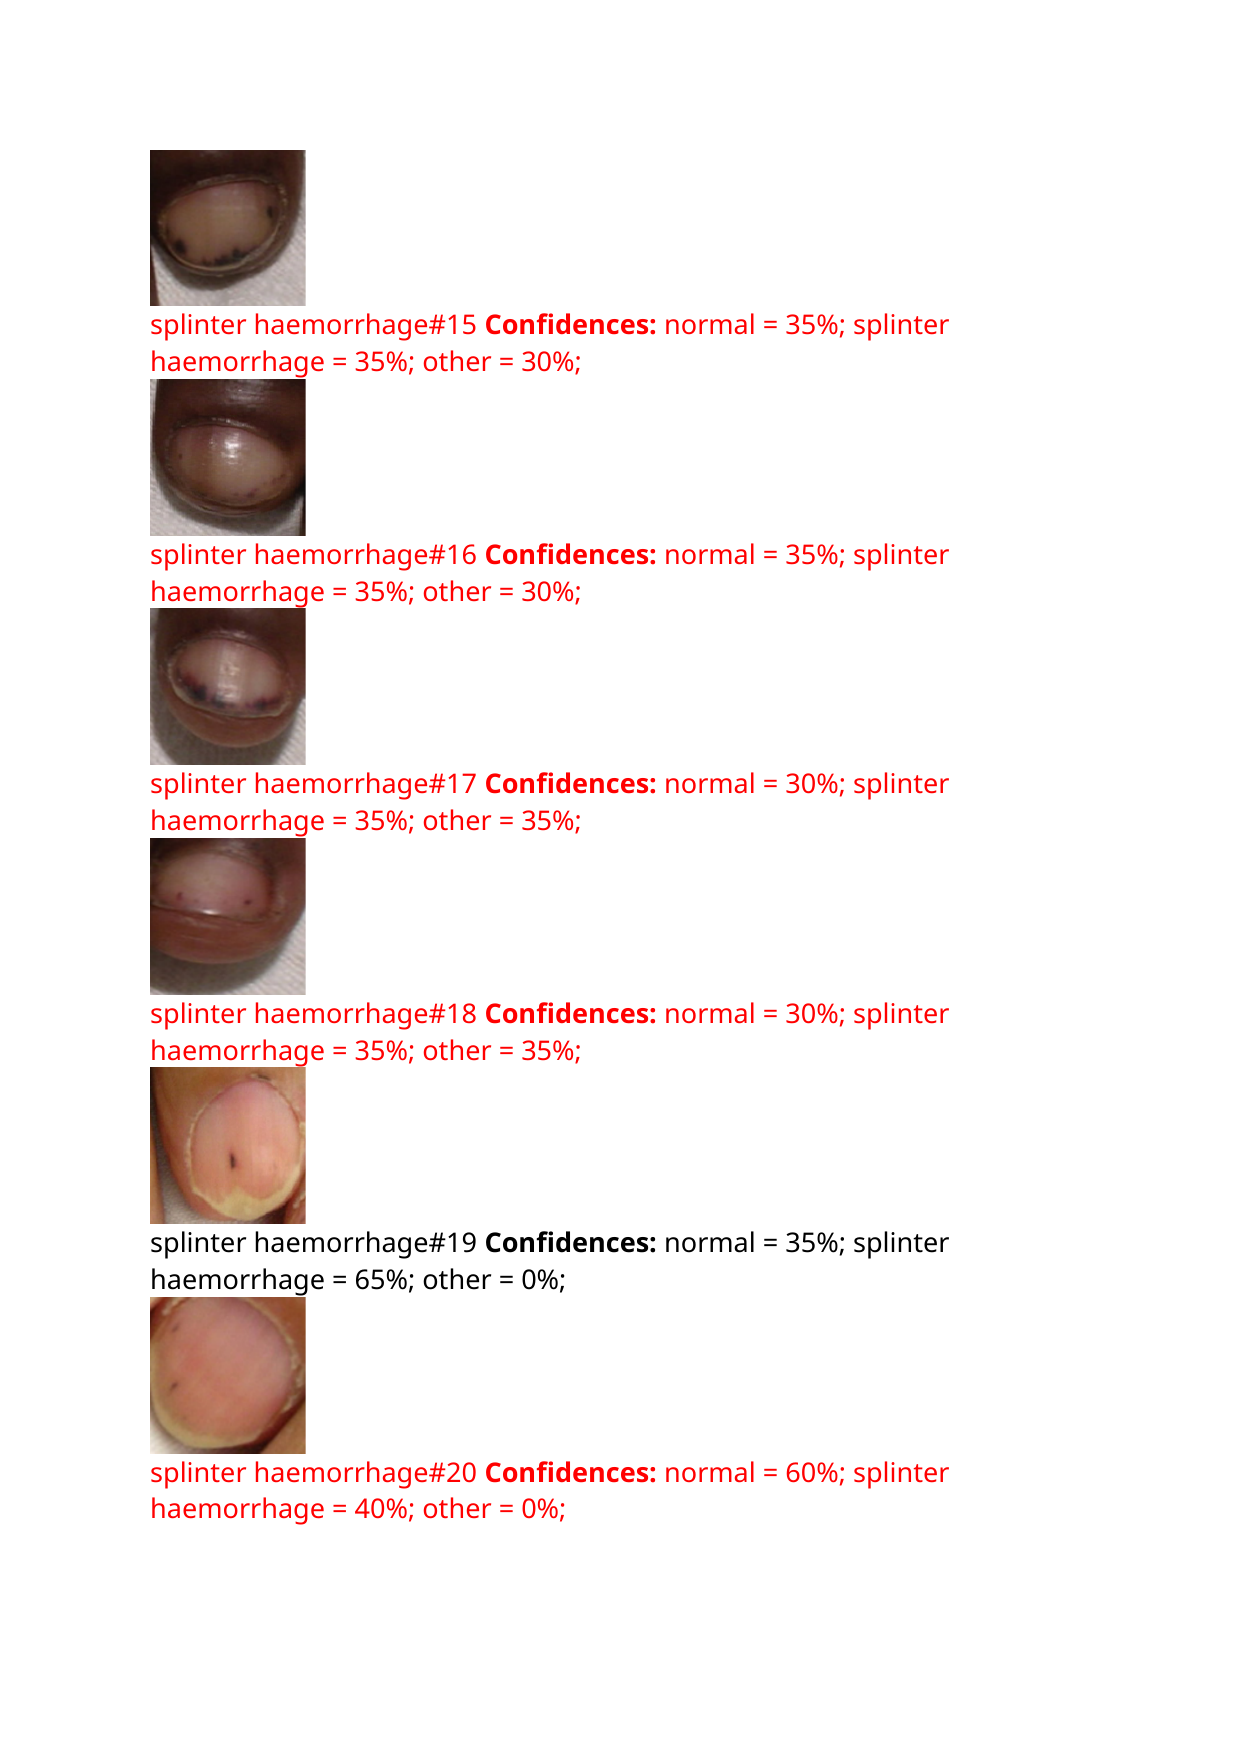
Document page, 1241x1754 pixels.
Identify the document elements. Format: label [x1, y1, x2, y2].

picture [150, 379, 306, 536]
picture [150, 150, 306, 306]
picture [150, 838, 306, 995]
text [150, 150, 1090, 1527]
picture [150, 608, 306, 765]
picture [150, 1297, 306, 1454]
picture [150, 1067, 306, 1224]
